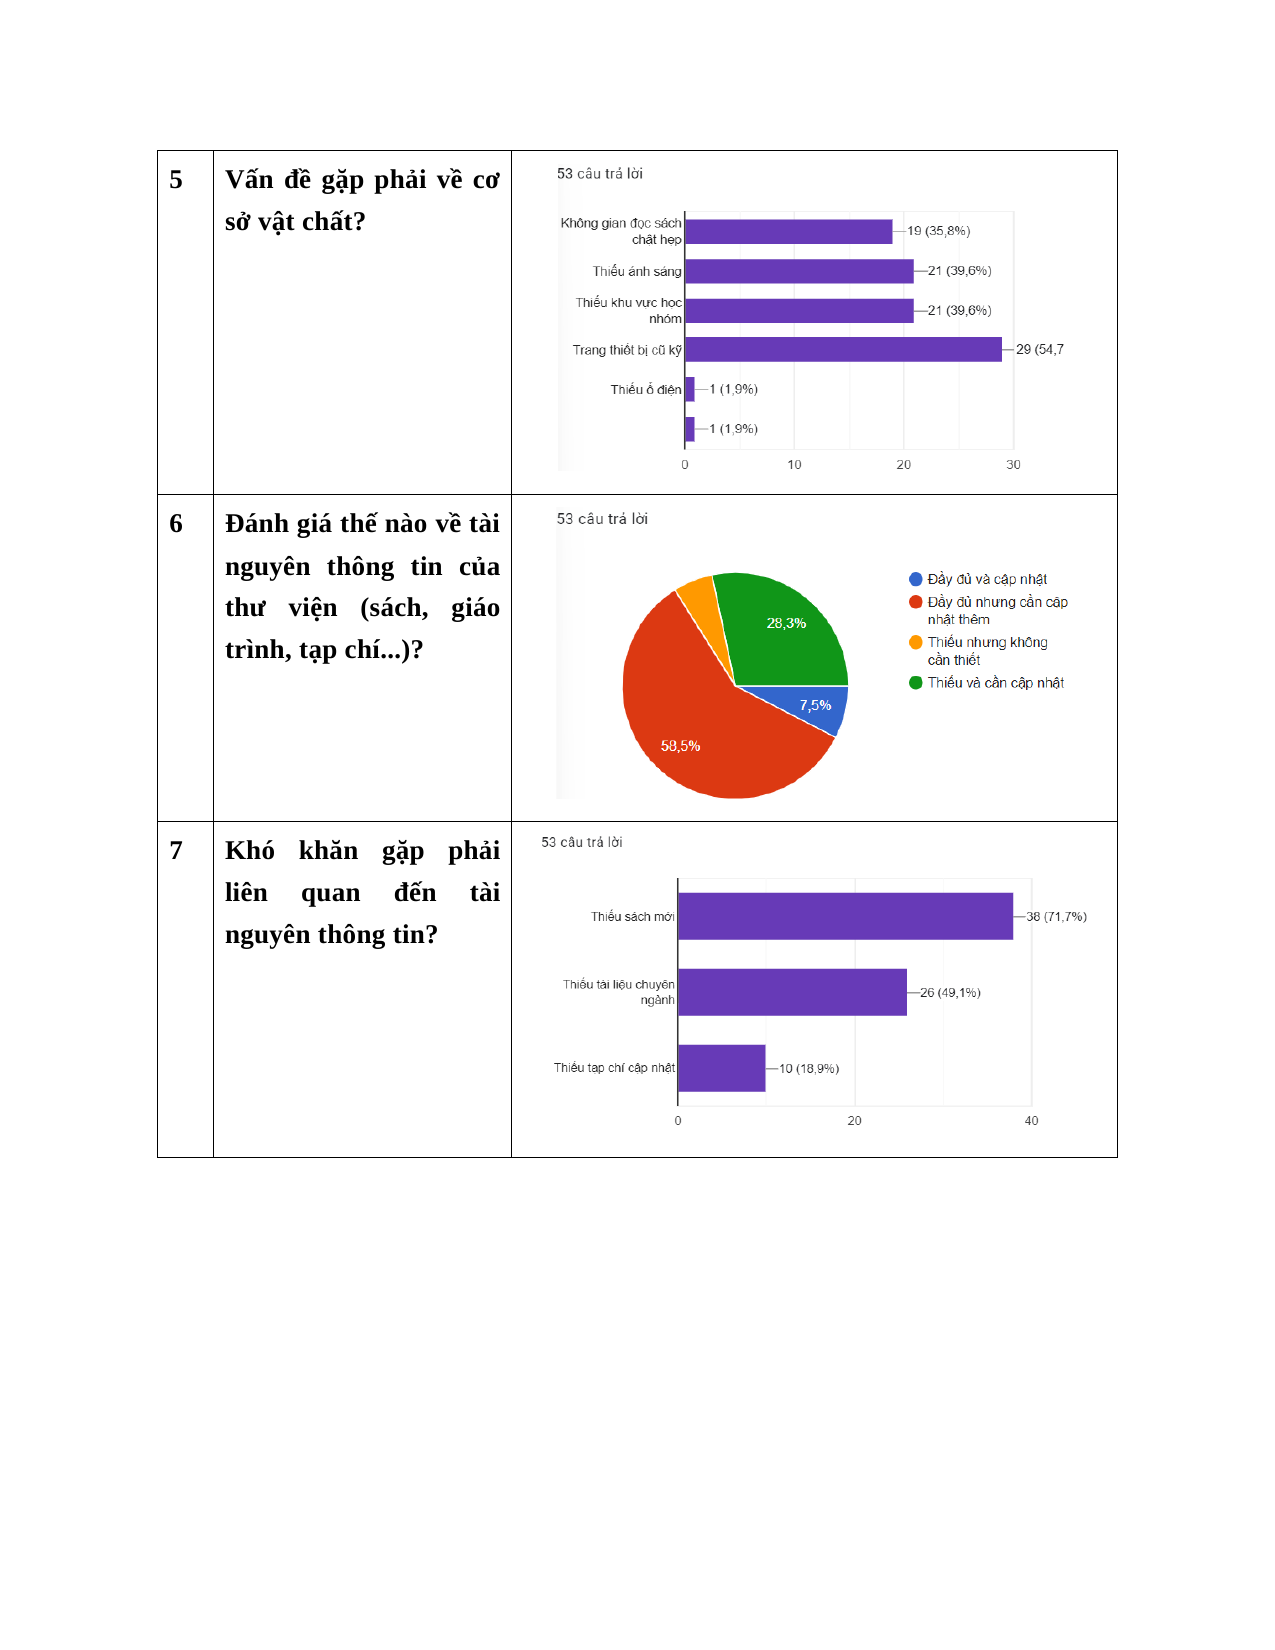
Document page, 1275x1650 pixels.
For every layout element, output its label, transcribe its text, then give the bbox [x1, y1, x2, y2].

table_cell [512, 822, 1117, 1157]
picture [540, 834, 1089, 1135]
table_cell 7 [158, 822, 213, 1157]
table_cell 5 [158, 151, 213, 494]
table_cell Vấn đề gặp phải về cơ sở vật chất? [214, 151, 511, 494]
picture [558, 164, 1071, 471]
table_cell Khó khăn gặp phải liên quan đến tài nguyên thông tin? [214, 822, 511, 1157]
table_cell [512, 151, 1117, 494]
table_cell Đánh giá thế nào về tài nguyên thông tin của thư viện (sách, giáo trình, tạp chí...)? [214, 495, 511, 821]
table_cell [512, 495, 1117, 821]
table_cell 6 [158, 495, 213, 821]
picture [556, 507, 1073, 799]
